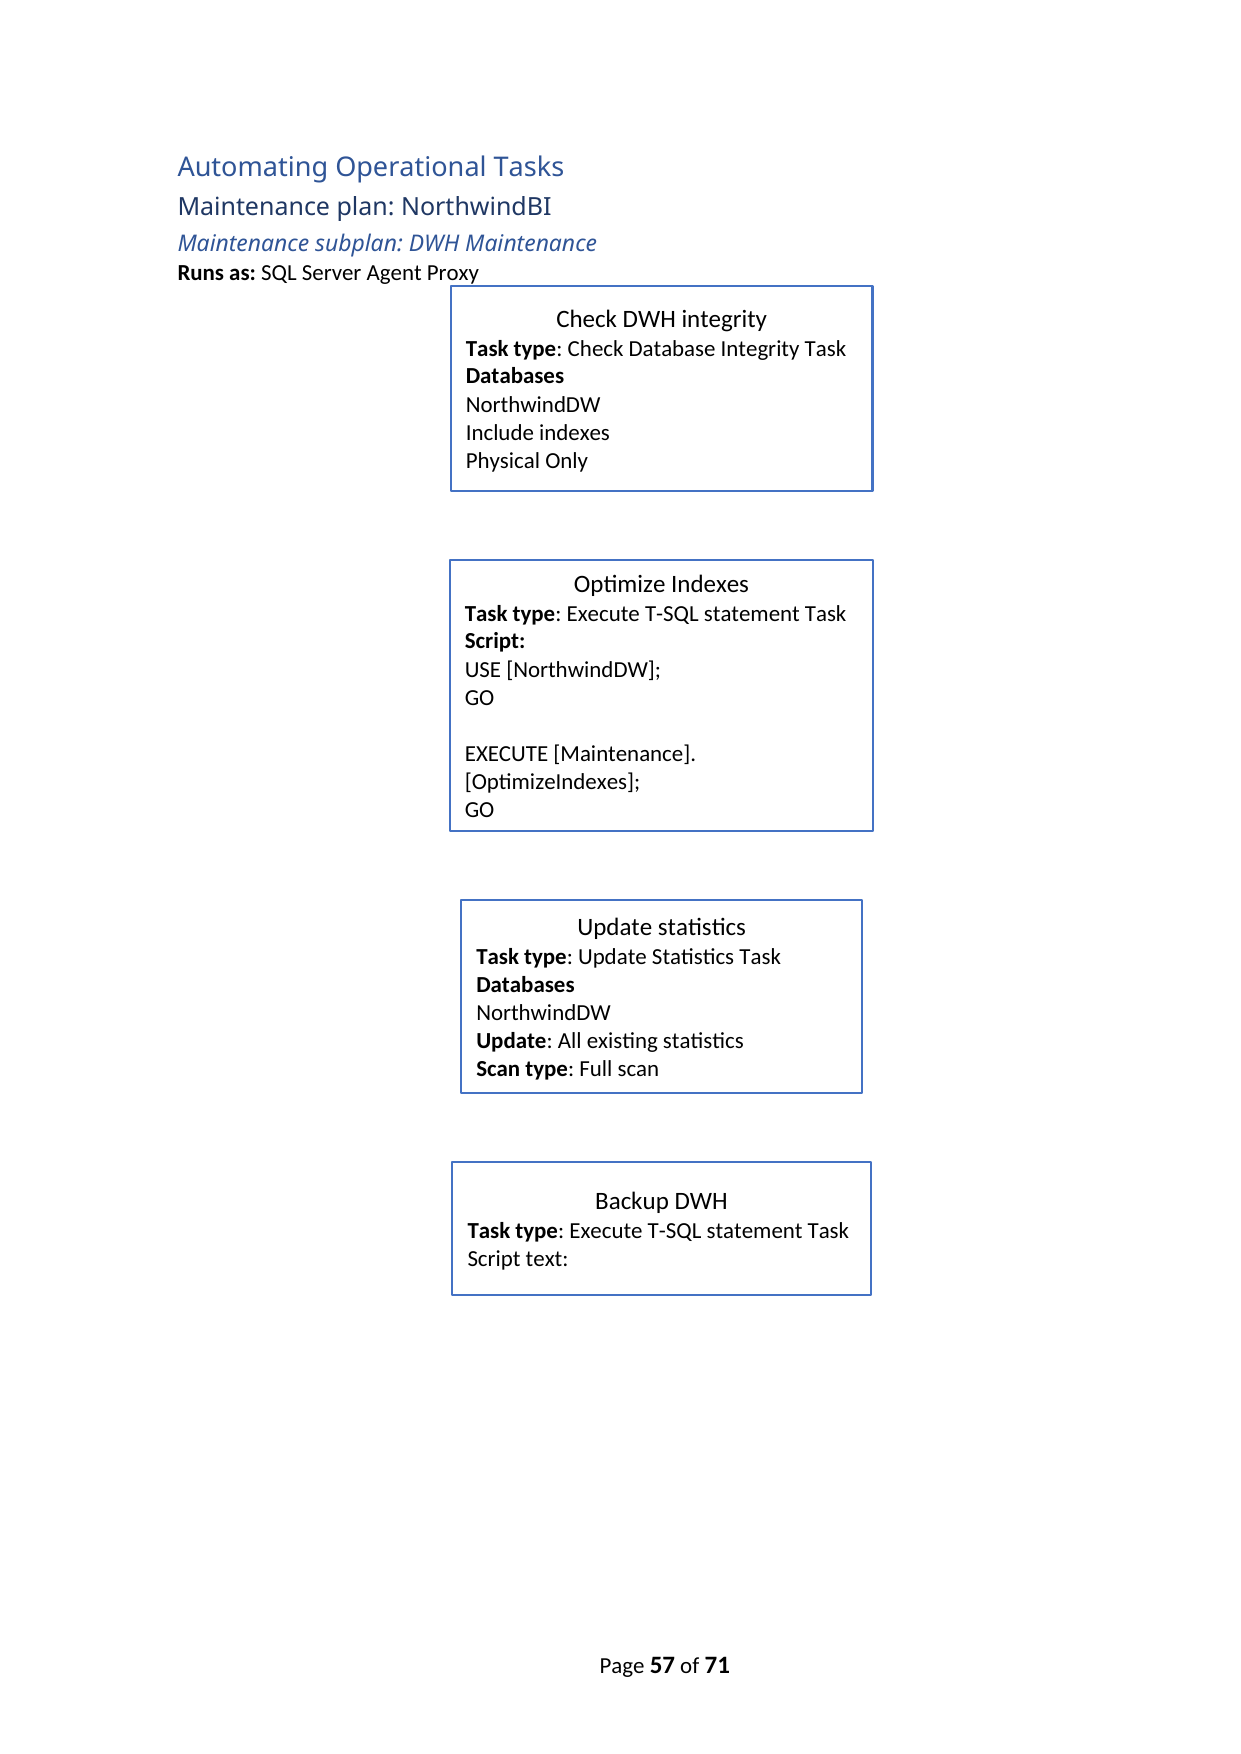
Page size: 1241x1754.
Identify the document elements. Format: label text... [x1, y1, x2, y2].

subtitle Maintenance subplan: DWH Maintenance [177, 227, 1152, 258]
subtitle Automating Operational Tasks [177, 147, 1152, 184]
subtitle Maintenance plan: NorthwindBI [177, 188, 1152, 222]
text Runs as: SQL Server Agent Proxy [177, 258, 1152, 286]
